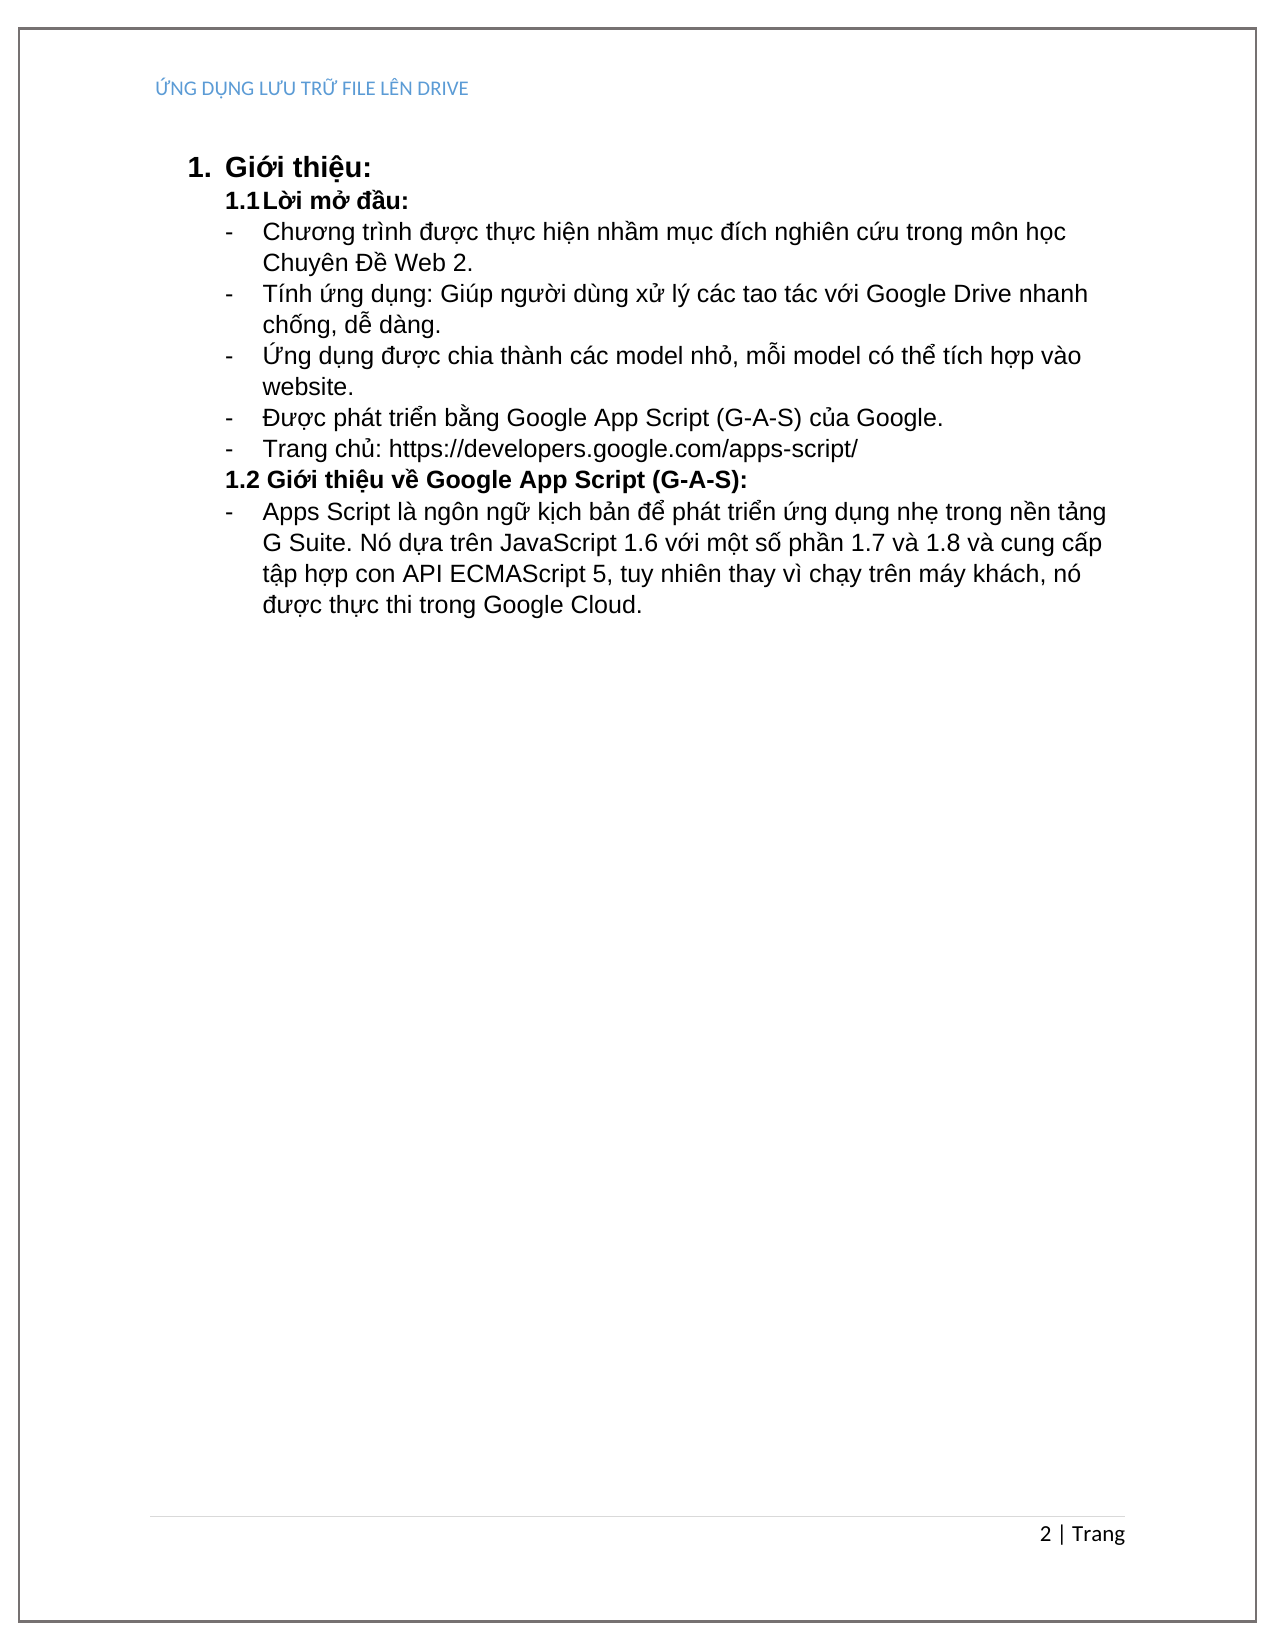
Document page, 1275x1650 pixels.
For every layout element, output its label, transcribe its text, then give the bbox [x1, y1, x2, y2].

list Apps Script là ngôn ngữ kịch bản để phát triển ứng dụng nhẹ trong nền tảng G Suite. Nó dựa trên JavaScript 1.6 với một số phần 1.7 và 1.8 và cung cấp tập hợp con API ECMAScript 5, tuy nhiên thay vì chạy trên máy khách, nó được thực thi trong Google Cloud. [225, 497, 1125, 618]
list Được phát triển bằng Google App Script (G-A-S) của Google. [225, 403, 1125, 432]
list Ứng dụng được chia thành các model nhỏ, mỗi model có thể tích hợp vào website. [225, 341, 1125, 401]
list Chương trình được thực hiện nhầm mục đích nghiên cứu trong môn học Chuyên Đề Web 2. [225, 217, 1125, 277]
list 1.2 Giới thiệu về Google App Script (G-A-S): [225, 466, 1125, 494]
list Giới thiệu: [187, 150, 1125, 183]
list Trang chủ: https://developers.google.com/apps-script/ [225, 434, 1125, 463]
list Tính ứng dụng: Giúp người dùng xử lý các tao tác với Google Drive nhanh chống, dễ dàng. [225, 279, 1125, 339]
list Lời mở đầu: [225, 186, 1125, 215]
